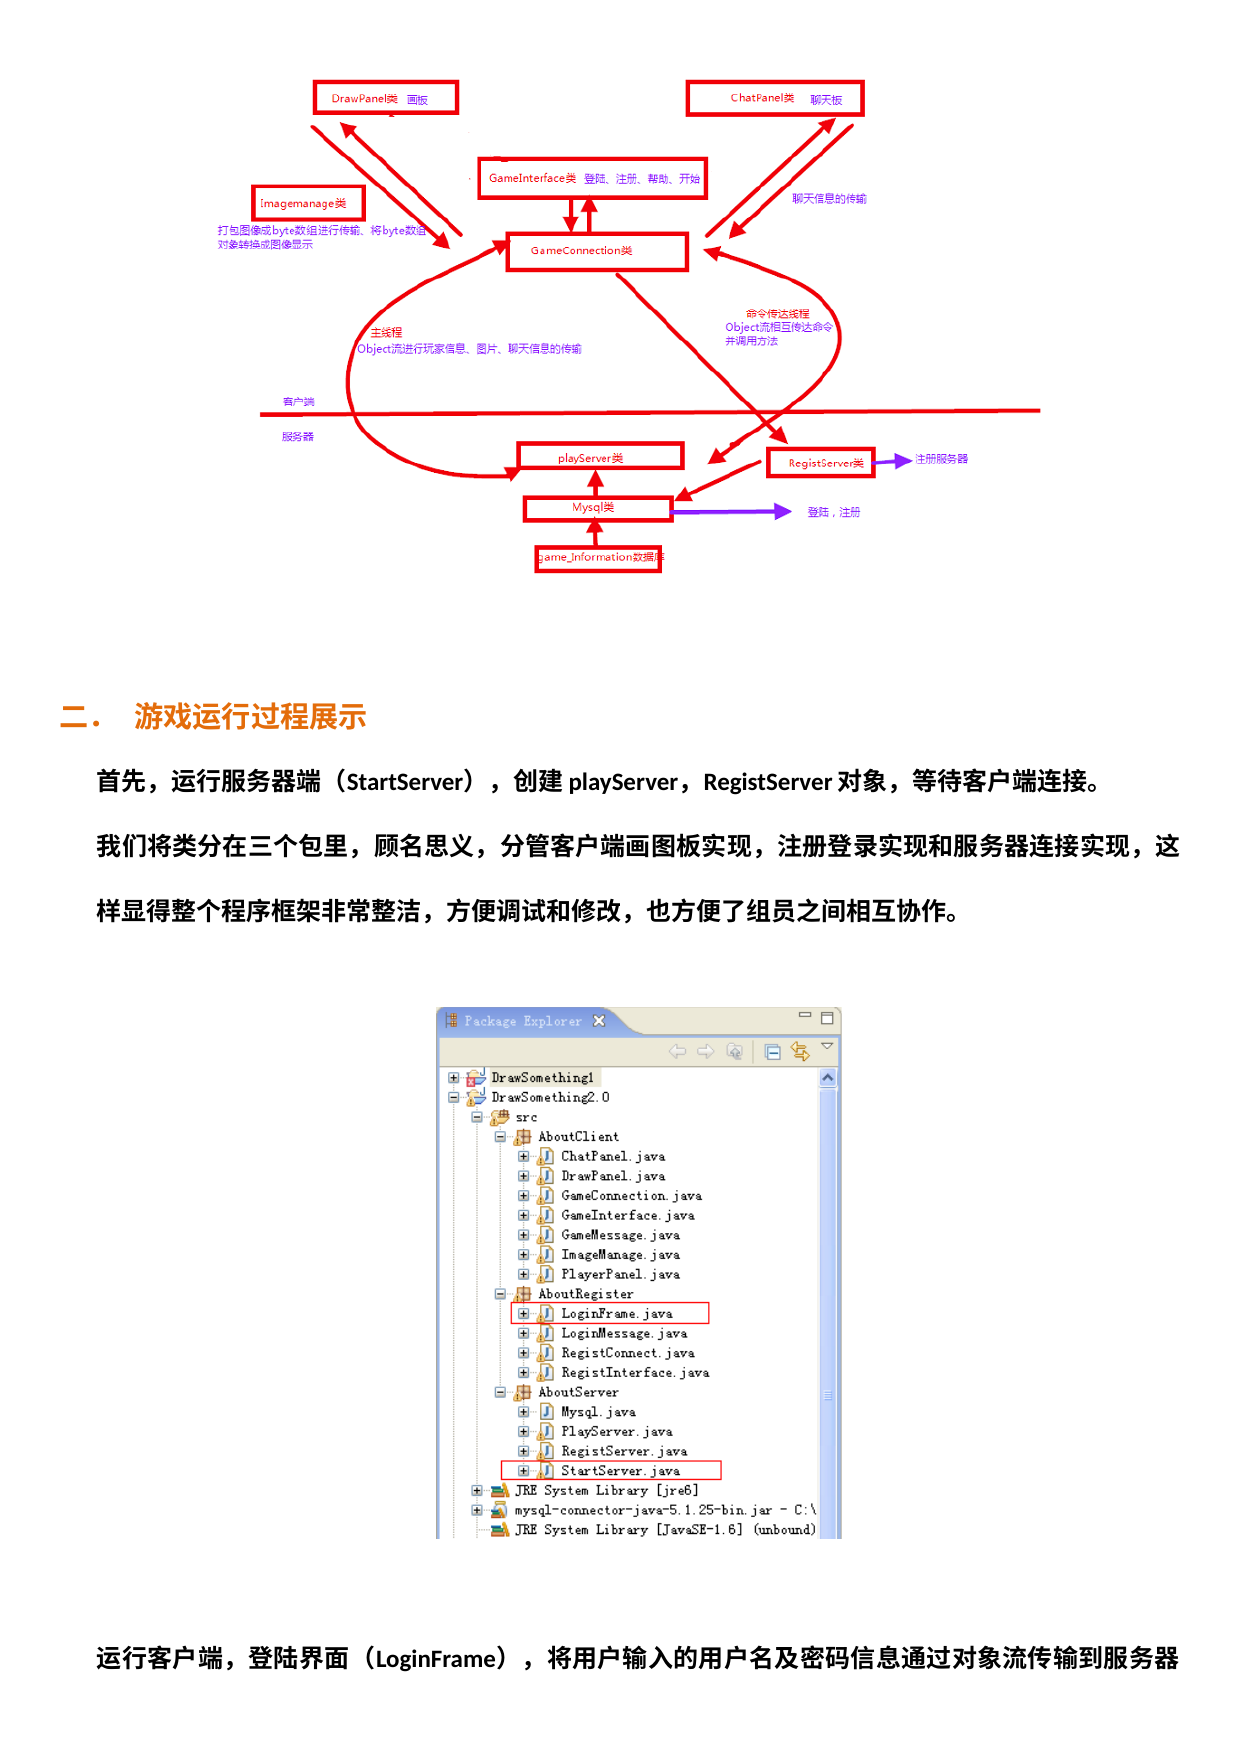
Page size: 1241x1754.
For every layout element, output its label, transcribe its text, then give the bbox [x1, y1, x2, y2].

list 首先，运行服务器端（StartServer），创建playServer，RegistServer对象，等待客户端连接。 [97, 747, 1181, 812]
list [97, 1624, 1181, 1689]
picture [199, 64, 1041, 586]
picture [436, 1007, 842, 1539]
list 游戏运行过程展示 [59, 682, 1181, 747]
list 我们将类分在三个包里，顾名思义，分管客户端画图板实现，注册登录实现和服务器连接实现，这样显得整个程序框架非常整洁，方便调试和修改，也方便了组员之间相互协作。 [97, 812, 1181, 942]
